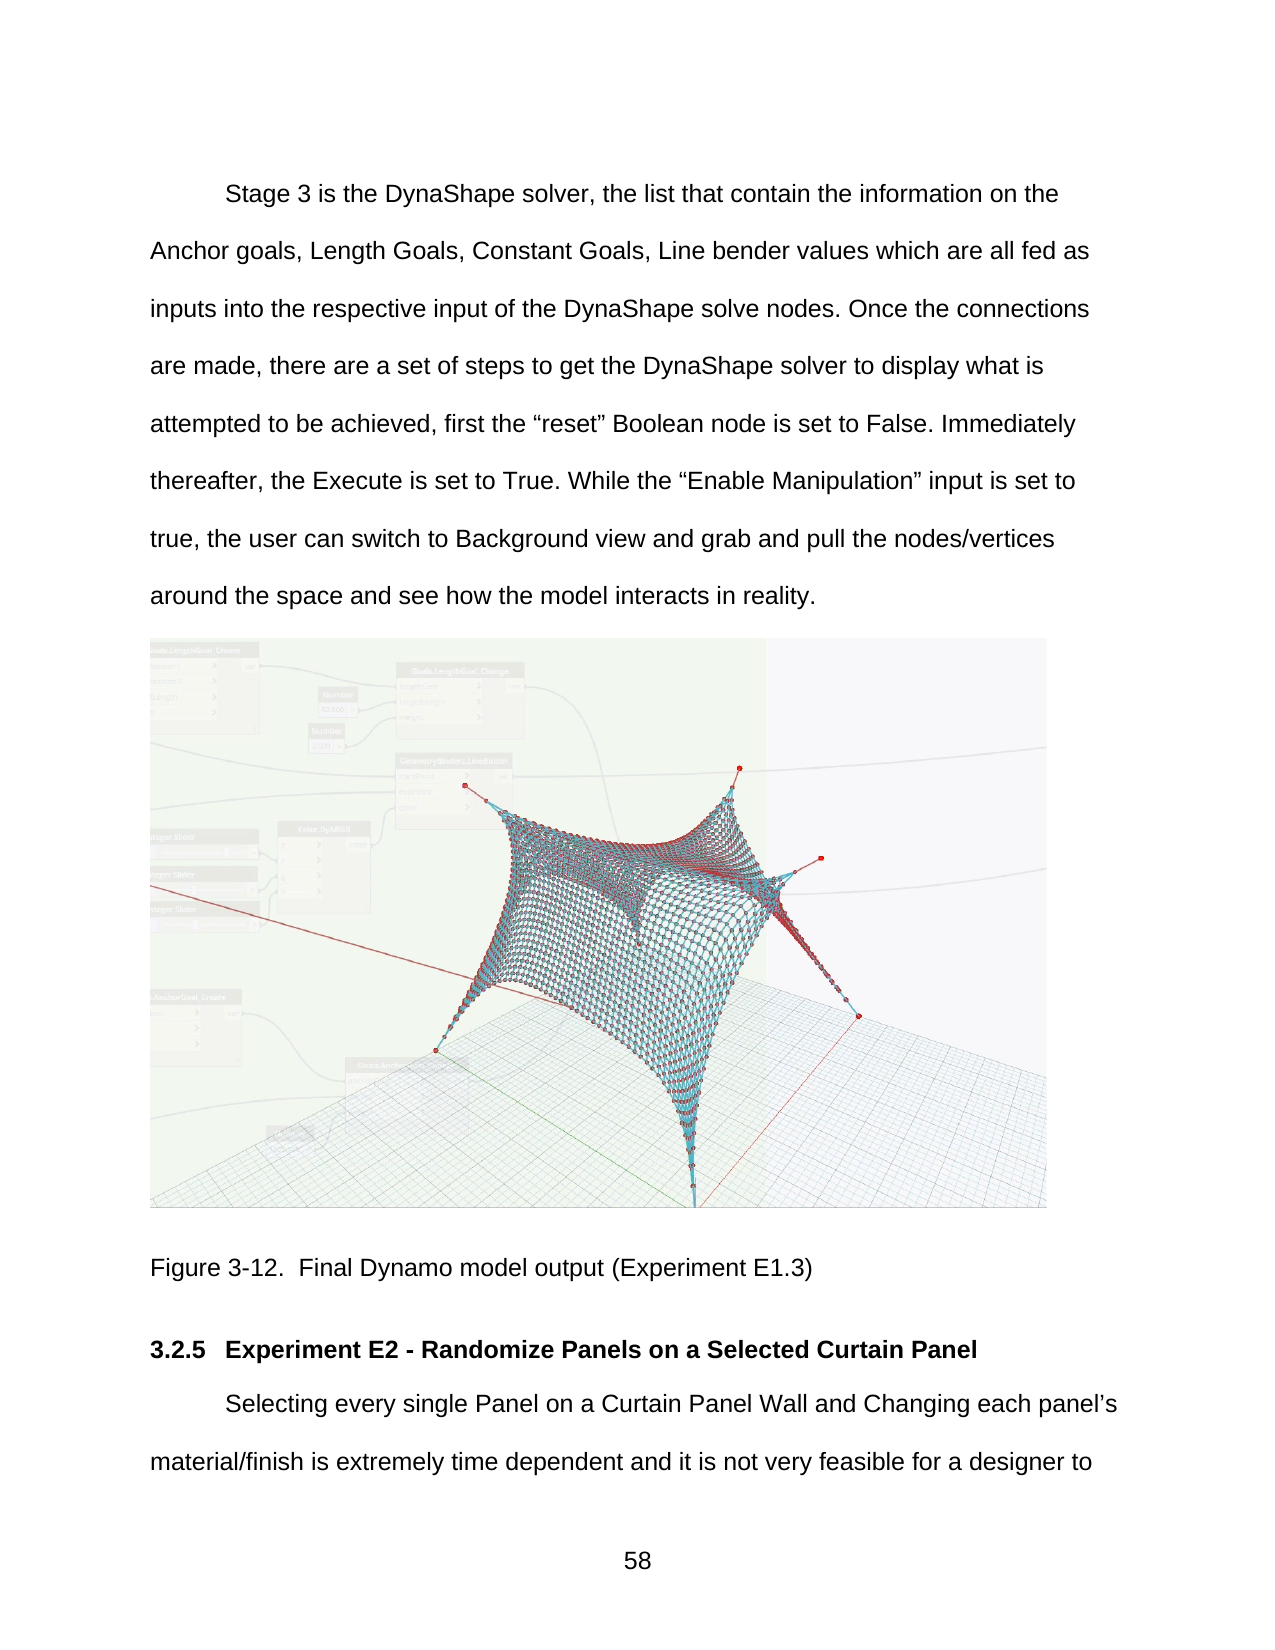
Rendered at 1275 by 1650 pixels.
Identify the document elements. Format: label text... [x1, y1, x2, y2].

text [150, 1389, 1125, 1475]
picture [150, 638, 1047, 1208]
text Figure 3-12. Final Dynamo model output (Experiment E1.3) [150, 1253, 1125, 1282]
subtitle 3.2.5 Experiment E2 - Randomize Panels on a Selected Curtain Panel [150, 1335, 1125, 1364]
text Stage 3 is the DynaShape solver, the list that contain the information on the Anchor goals, Length Goals, Constant Goals, Line bender values which are all fed as inputs into the respective input of the DynaShape solve nodes. Once the connections are made, there are a set of steps to get the DynaShape solver to display what is attempted to be achieved, first the “reset” Boolean node is set to False. Immediately thereafter, the Execute is set to True. While the “Enable Manipulation” input is set to true, the user can switch to Background view and grab and pull the nodes/vertices around the space and see how the model interacts in reality. [150, 179, 1125, 610]
